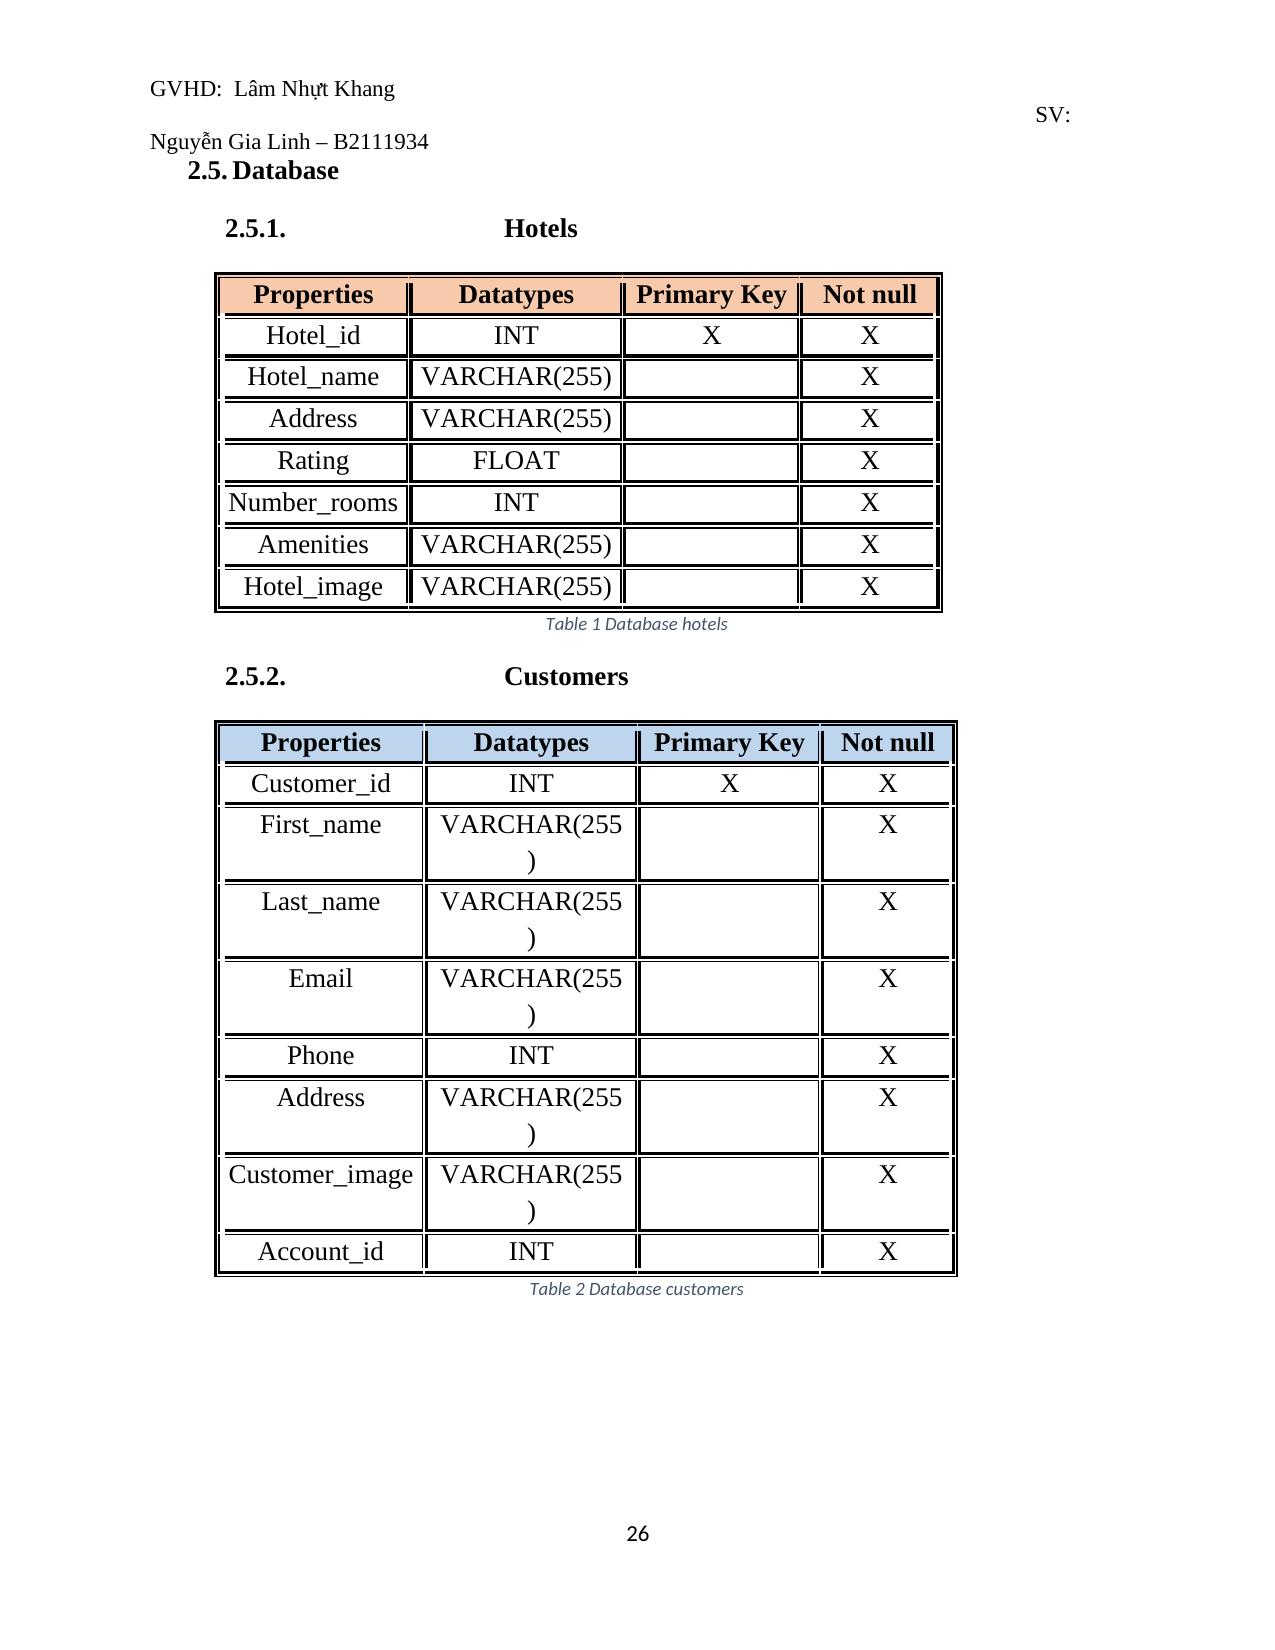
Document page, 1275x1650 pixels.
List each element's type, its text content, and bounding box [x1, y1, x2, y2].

table_cell X [821, 879, 955, 956]
table_cell Last_name [217, 879, 424, 956]
table_cell Phone [217, 1033, 424, 1075]
table_cell X [821, 1033, 955, 1075]
table_cell X [800, 564, 939, 606]
table_header Primary Key [623, 275, 800, 313]
list Hotels [225, 213, 1125, 244]
table_cell Number_rooms [217, 480, 409, 522]
table_cell Customer_id [217, 761, 424, 802]
table_cell VARCHAR(255) [413, 361, 620, 396]
table_cell [641, 1081, 818, 1152]
table_cell Email [217, 956, 424, 1033]
table_cell Address [217, 396, 409, 438]
table_cell INT [413, 487, 620, 522]
table_cell Amenities [217, 522, 409, 564]
table_cell VARCHAR(255) [428, 808, 635, 879]
table_cell Account_id [217, 1229, 424, 1271]
table_cell [641, 1158, 818, 1229]
list Database [187, 154, 1125, 185]
table_cell FLOAT [413, 445, 620, 480]
table_cell [626, 529, 797, 564]
table_cell INT [425, 1229, 638, 1271]
table_cell Rating [217, 438, 409, 480]
table_cell X [821, 761, 955, 802]
table_cell X [800, 354, 939, 396]
table_cell [641, 962, 818, 1033]
table_cell [641, 1039, 818, 1075]
table_cell VARCHAR(255) [428, 962, 635, 1033]
table_cell Address [217, 1075, 424, 1152]
table_cell X [821, 1152, 955, 1229]
table_cell Hotel_id [217, 313, 409, 354]
table_cell INT [413, 319, 620, 354]
table_cell Hotel_name [217, 354, 409, 396]
table_header Not null [800, 278, 936, 313]
table_cell VARCHAR(255) [413, 529, 620, 564]
table_header Not null [821, 726, 952, 761]
table_cell VARCHAR(255) [428, 1158, 635, 1229]
table_cell [623, 564, 800, 606]
table_cell X [800, 480, 939, 522]
table_cell X [800, 396, 939, 438]
table_header Datatypes [425, 723, 638, 761]
table_cell X [800, 313, 939, 354]
table_cell [638, 1229, 821, 1271]
table_cell X [821, 802, 955, 879]
table_header Datatypes [409, 275, 623, 313]
text Table 2 Database customers [150, 1277, 1125, 1300]
table_cell X [800, 522, 939, 564]
table_cell X [800, 438, 939, 480]
table_cell X [641, 767, 818, 802]
table_cell VARCHAR(255) [428, 1081, 635, 1152]
table_cell VARCHAR(255) [409, 564, 623, 606]
table_cell VARCHAR(255) [413, 403, 620, 438]
table_cell X [821, 956, 955, 1033]
table_cell First_name [217, 802, 424, 879]
table_cell [626, 361, 797, 396]
table_cell [626, 445, 797, 480]
table_cell Customer_image [217, 1152, 424, 1229]
table_cell X [821, 1229, 955, 1271]
table_cell INT [428, 1039, 635, 1075]
list Customers [225, 660, 1125, 691]
table_header Properties [217, 723, 424, 761]
table_cell [626, 403, 797, 438]
table_cell Hotel_image [217, 564, 409, 606]
table_cell INT [428, 767, 635, 802]
table_cell [641, 808, 818, 879]
table_header Primary Key [638, 723, 821, 761]
table_cell VARCHAR(255) [428, 885, 635, 956]
table_cell X [821, 1075, 955, 1152]
table_cell [641, 885, 818, 956]
table_cell [626, 487, 797, 522]
table_header Properties [217, 275, 409, 313]
table_cell X [626, 319, 797, 354]
text Table 1 Database hotels [150, 612, 1125, 635]
